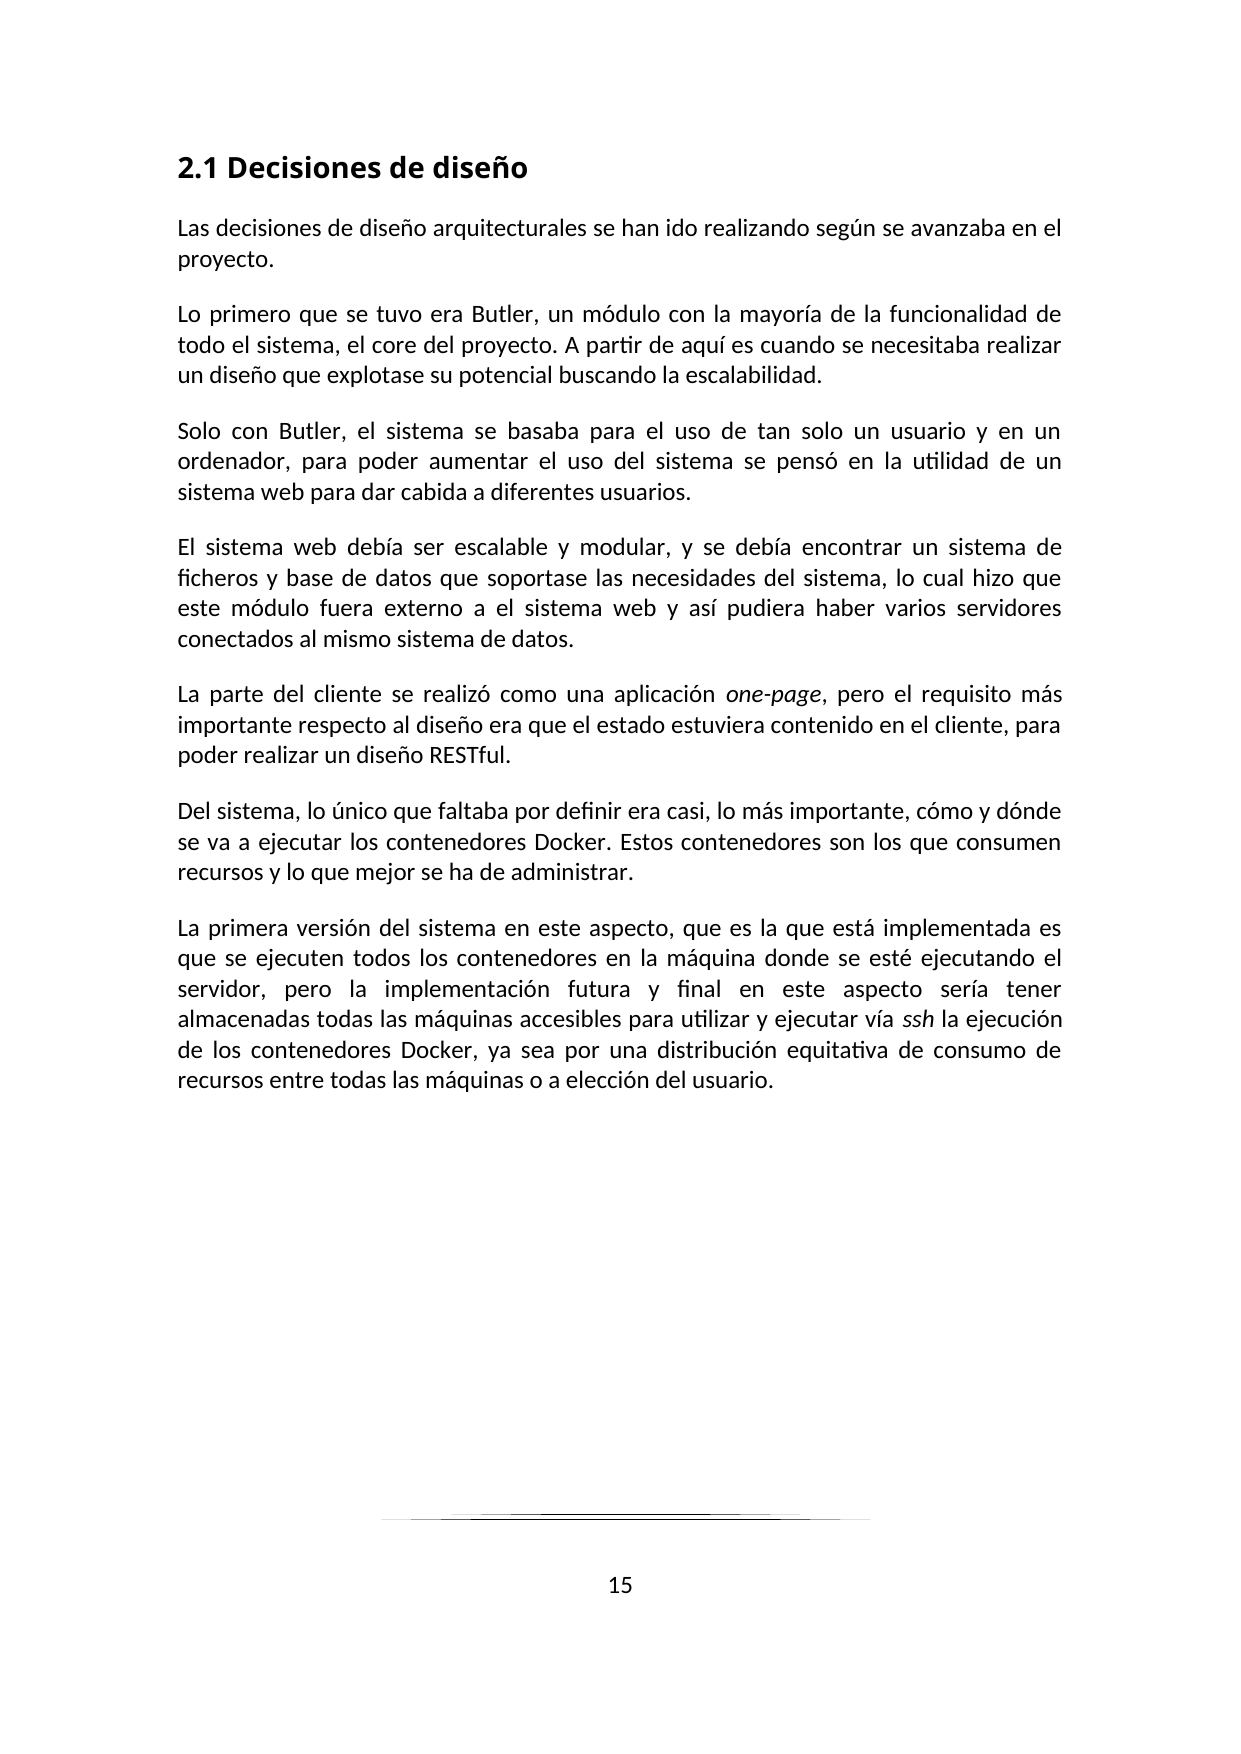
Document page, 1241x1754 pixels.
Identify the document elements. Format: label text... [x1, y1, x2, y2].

text La parte del cliente se realizó como una aplicación one-page, pero el requisito más importante respecto al diseño era que el estado estuviera contenido en el cliente, para poder realizar un diseño RESTful. [177, 678, 1063, 770]
text Las decisiones de diseño arquitecturales se han ido realizando según se avanzaba en el proyecto. [177, 212, 1063, 273]
text La primera versión del sistema en este aspecto, que es la que está implementada es que se ejecuten todos los contenedores en la máquina donde se esté ejecutando el servidor, pero la implementación futura y final en este aspecto sería tener almacenadas todas las máquinas accesibles para utilizar y ejecutar vía ssh la ejecución de los contenedores Docker, ya sea por una distribución equitativa de consumo de recursos entre todas las máquinas o a elección del usuario. [177, 912, 1063, 1095]
subtitle 2.1 Decisiones de diseño [177, 148, 1063, 187]
text Del sistema, lo único que faltaba por definir era casi, lo más importante, cómo y dónde se va a ejecutar los contenedores Docker. Estos contenedores son los que consumen recursos y lo que mejor se ha de administrar. [177, 795, 1063, 887]
text El sistema web debía ser escalable y modular, y se debía encontrar un sistema de ficheros y base de datos que soportase las necesidades del sistema, lo cual hizo que este módulo fuera externo a el sistema web y así pudiera haber varios servidores conectados al mismo sistema de datos. [177, 531, 1063, 653]
text Lo primero que se tuvo era Butler, un módulo con la mayoría de la funcionalidad de todo el sistema, el core del proyecto. A partir de aquí es cuando se necesitaba realizar un diseño que explotase su potencial buscando la escalabilidad. [177, 298, 1063, 390]
text Solo con Butler, el sistema se basaba para el uso de tan solo un usuario y en un ordenador, para poder aumentar el uso del sistema se pensó en la utilidad de un sistema web para dar cabida a diferentes usuarios. [177, 415, 1063, 506]
